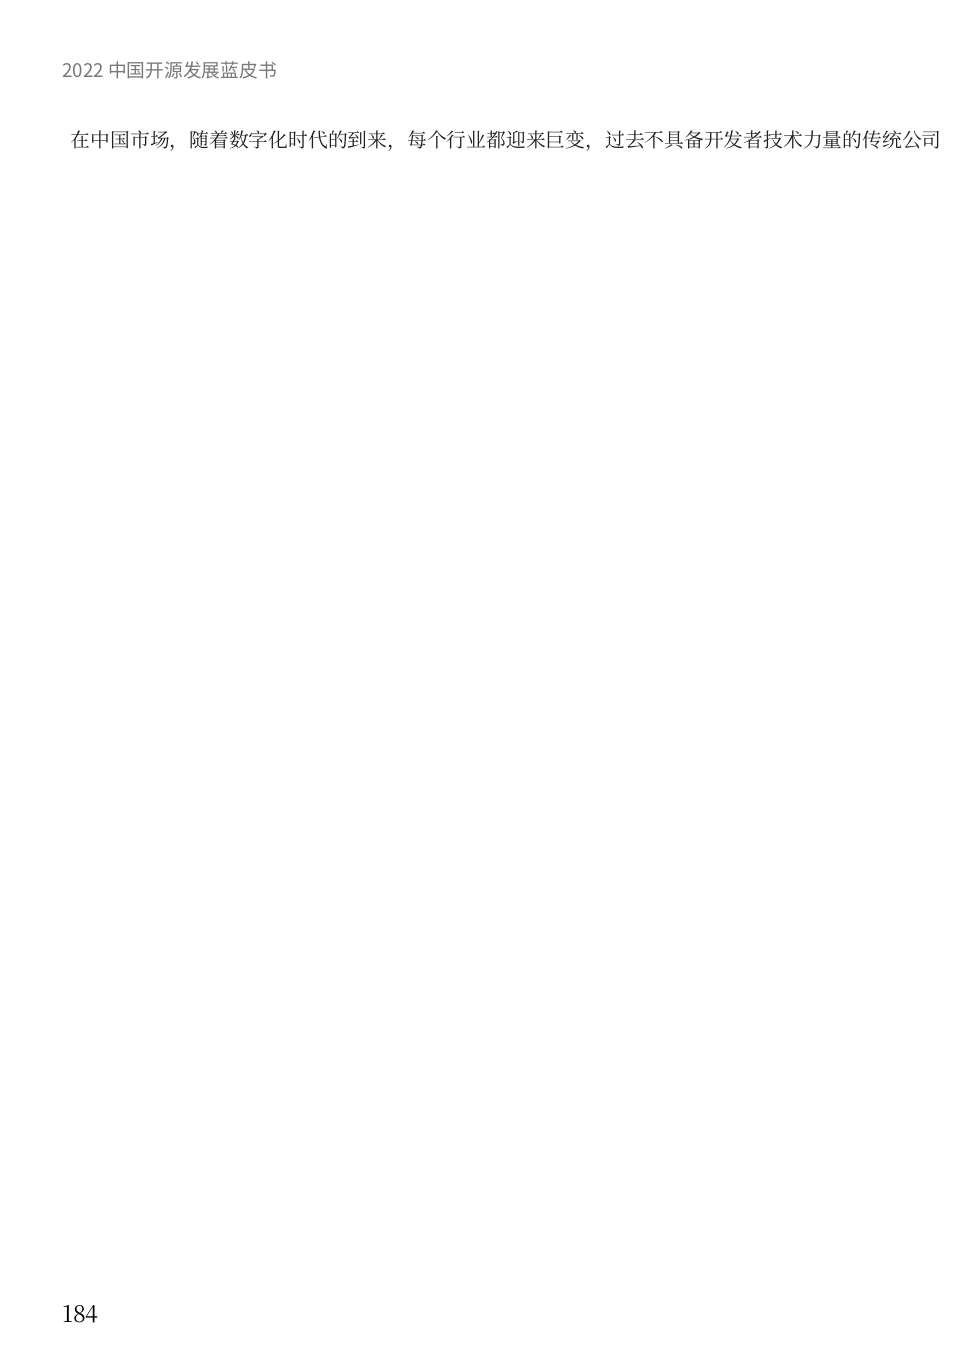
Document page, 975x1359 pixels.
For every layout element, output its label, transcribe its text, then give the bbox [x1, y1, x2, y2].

text 在中国市场，随着数字化时代的到来，每个行业都迎来巨变，过去不具备开发者技术力量的传统公司 [71, 125, 950, 153]
